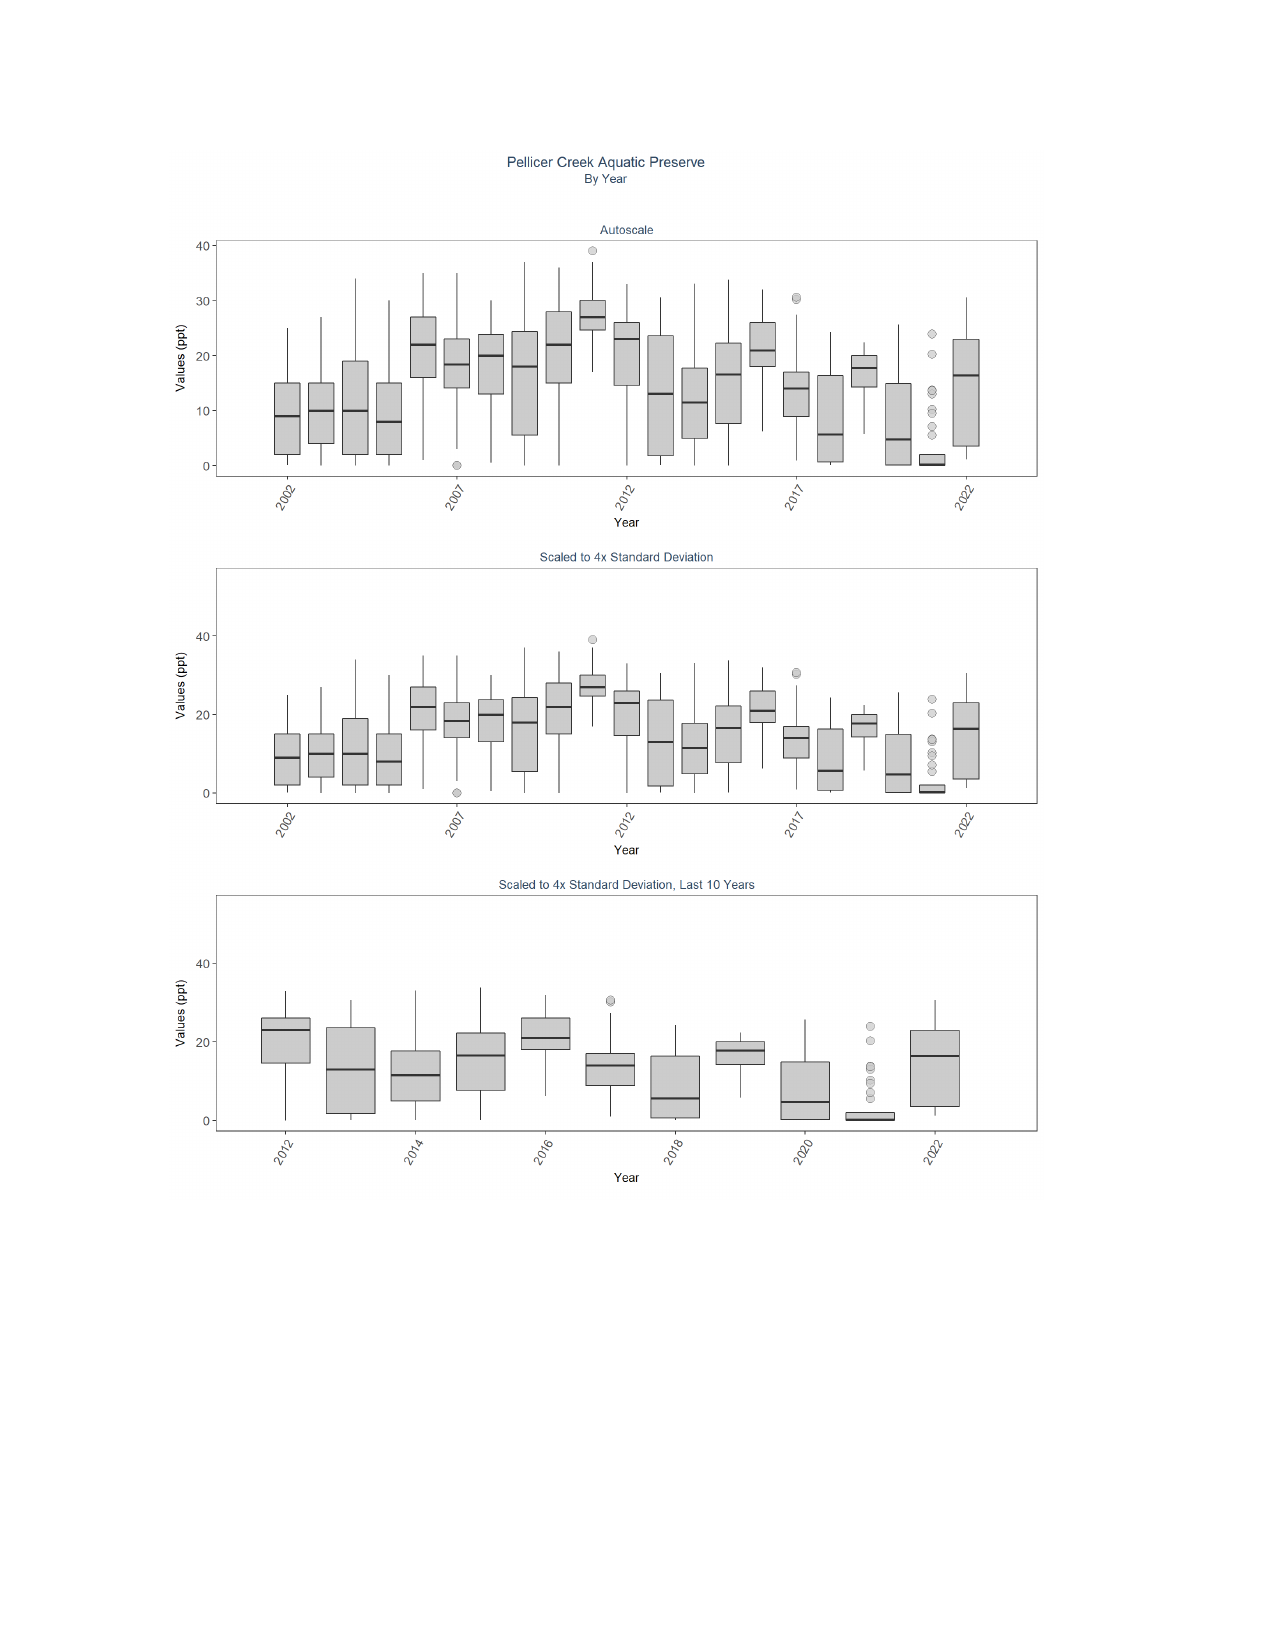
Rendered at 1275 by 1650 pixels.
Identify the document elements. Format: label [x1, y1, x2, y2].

picture [168, 150, 1044, 1200]
